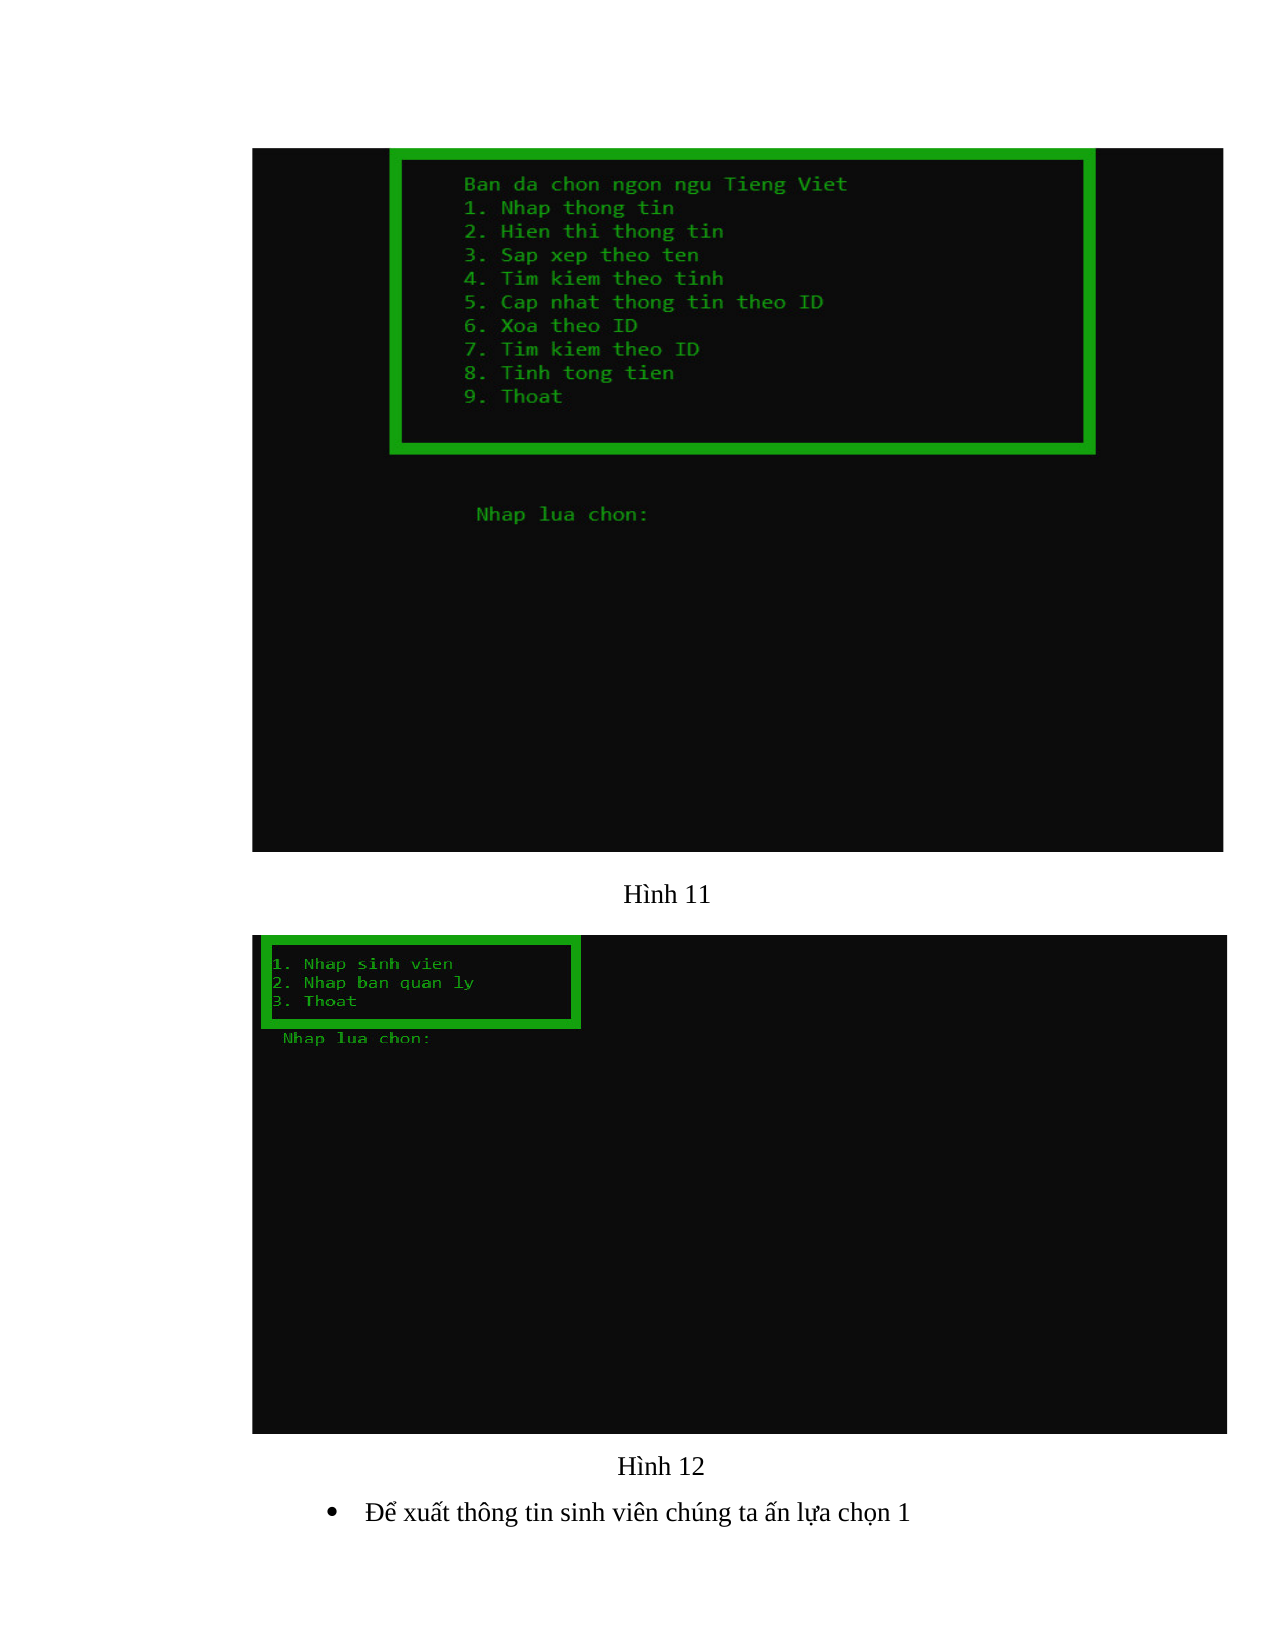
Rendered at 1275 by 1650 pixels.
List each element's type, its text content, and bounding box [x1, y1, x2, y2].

picture [252, 147, 1224, 852]
text Hình 11 [177, 878, 1157, 909]
picture [252, 935, 1228, 1434]
list Để xuất thông tin sinh viên chúng ta ấn lựa chọn 1 [327, 1496, 1157, 1528]
text Hình 12 [177, 1450, 1157, 1481]
